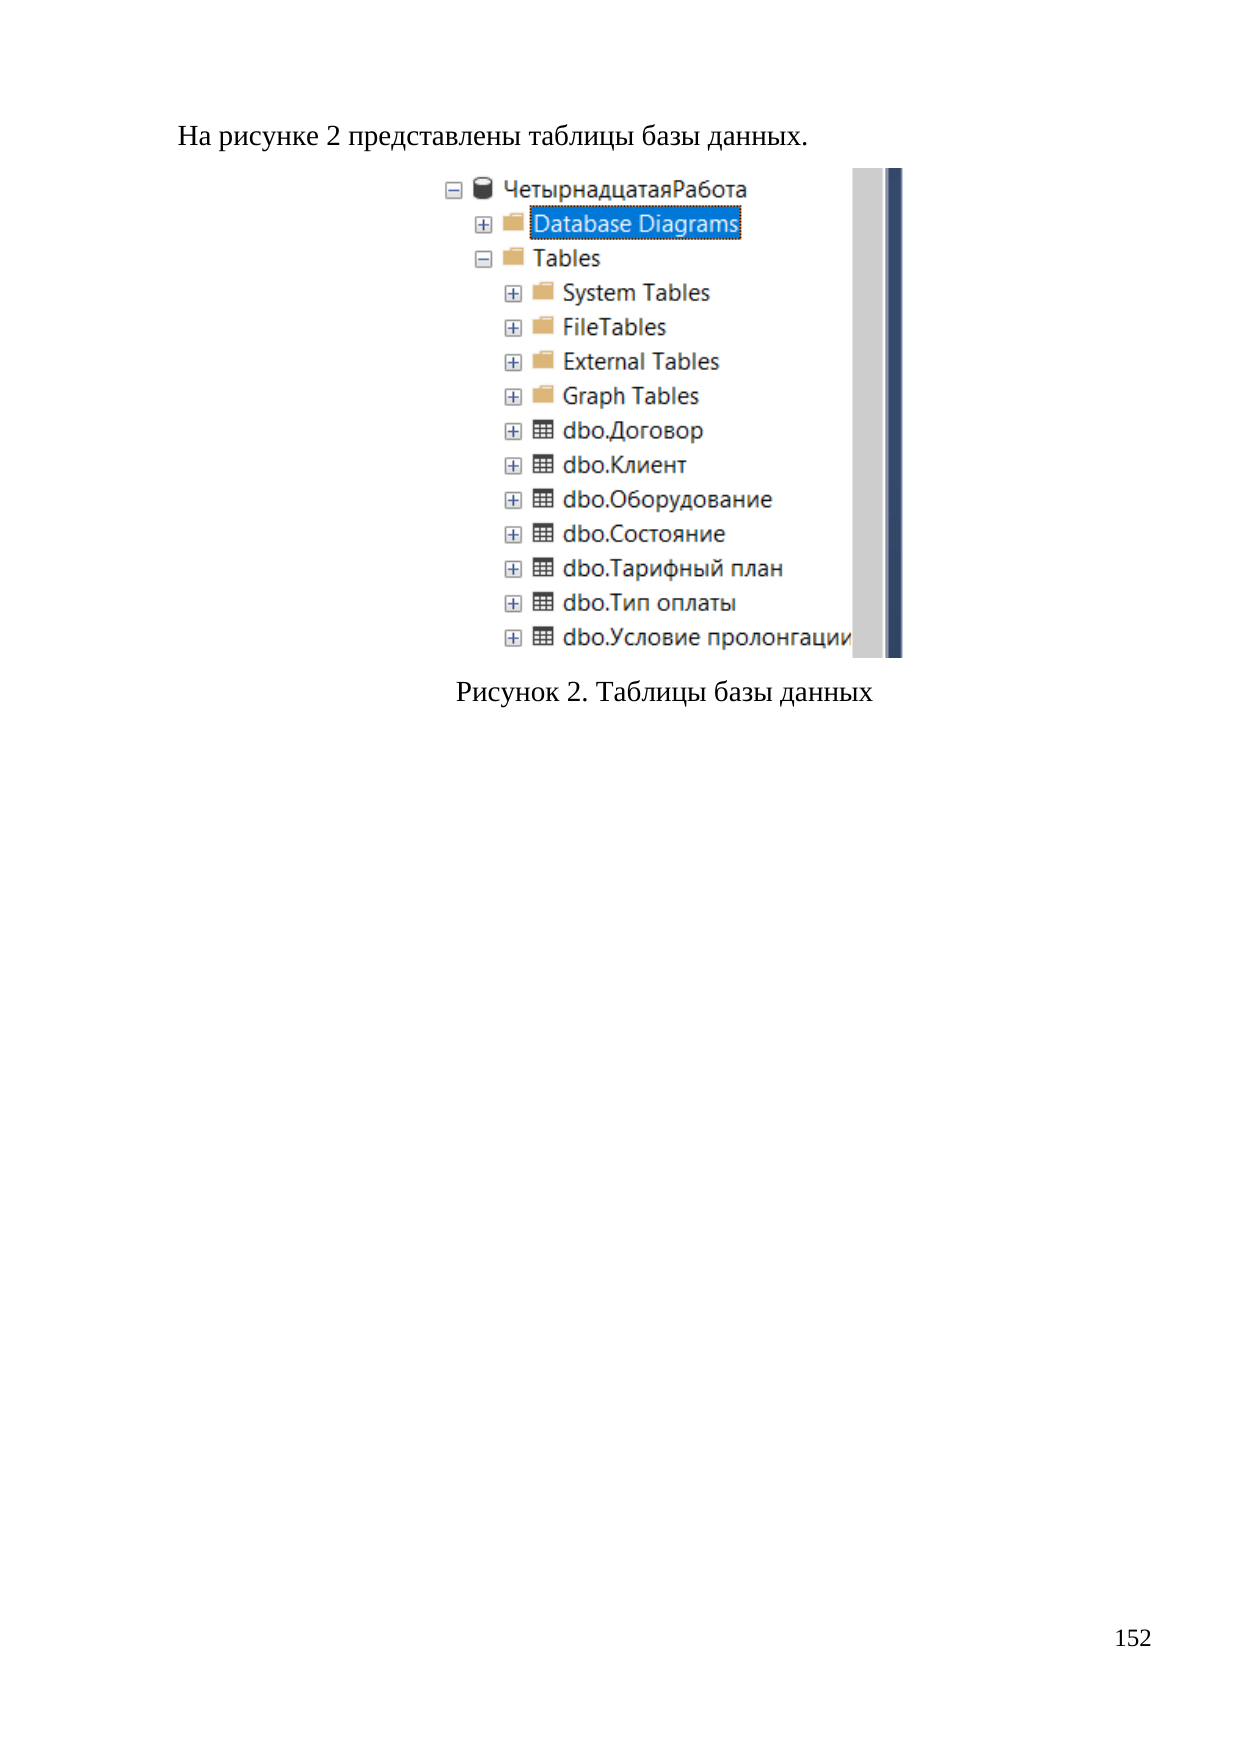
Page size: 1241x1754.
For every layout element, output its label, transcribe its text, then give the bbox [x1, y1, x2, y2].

text На рисунке 2 представлены таблицы базы данных. [177, 118, 1152, 152]
picture [422, 168, 906, 658]
text Рисунок 2. Таблицы базы данных [177, 674, 1152, 708]
